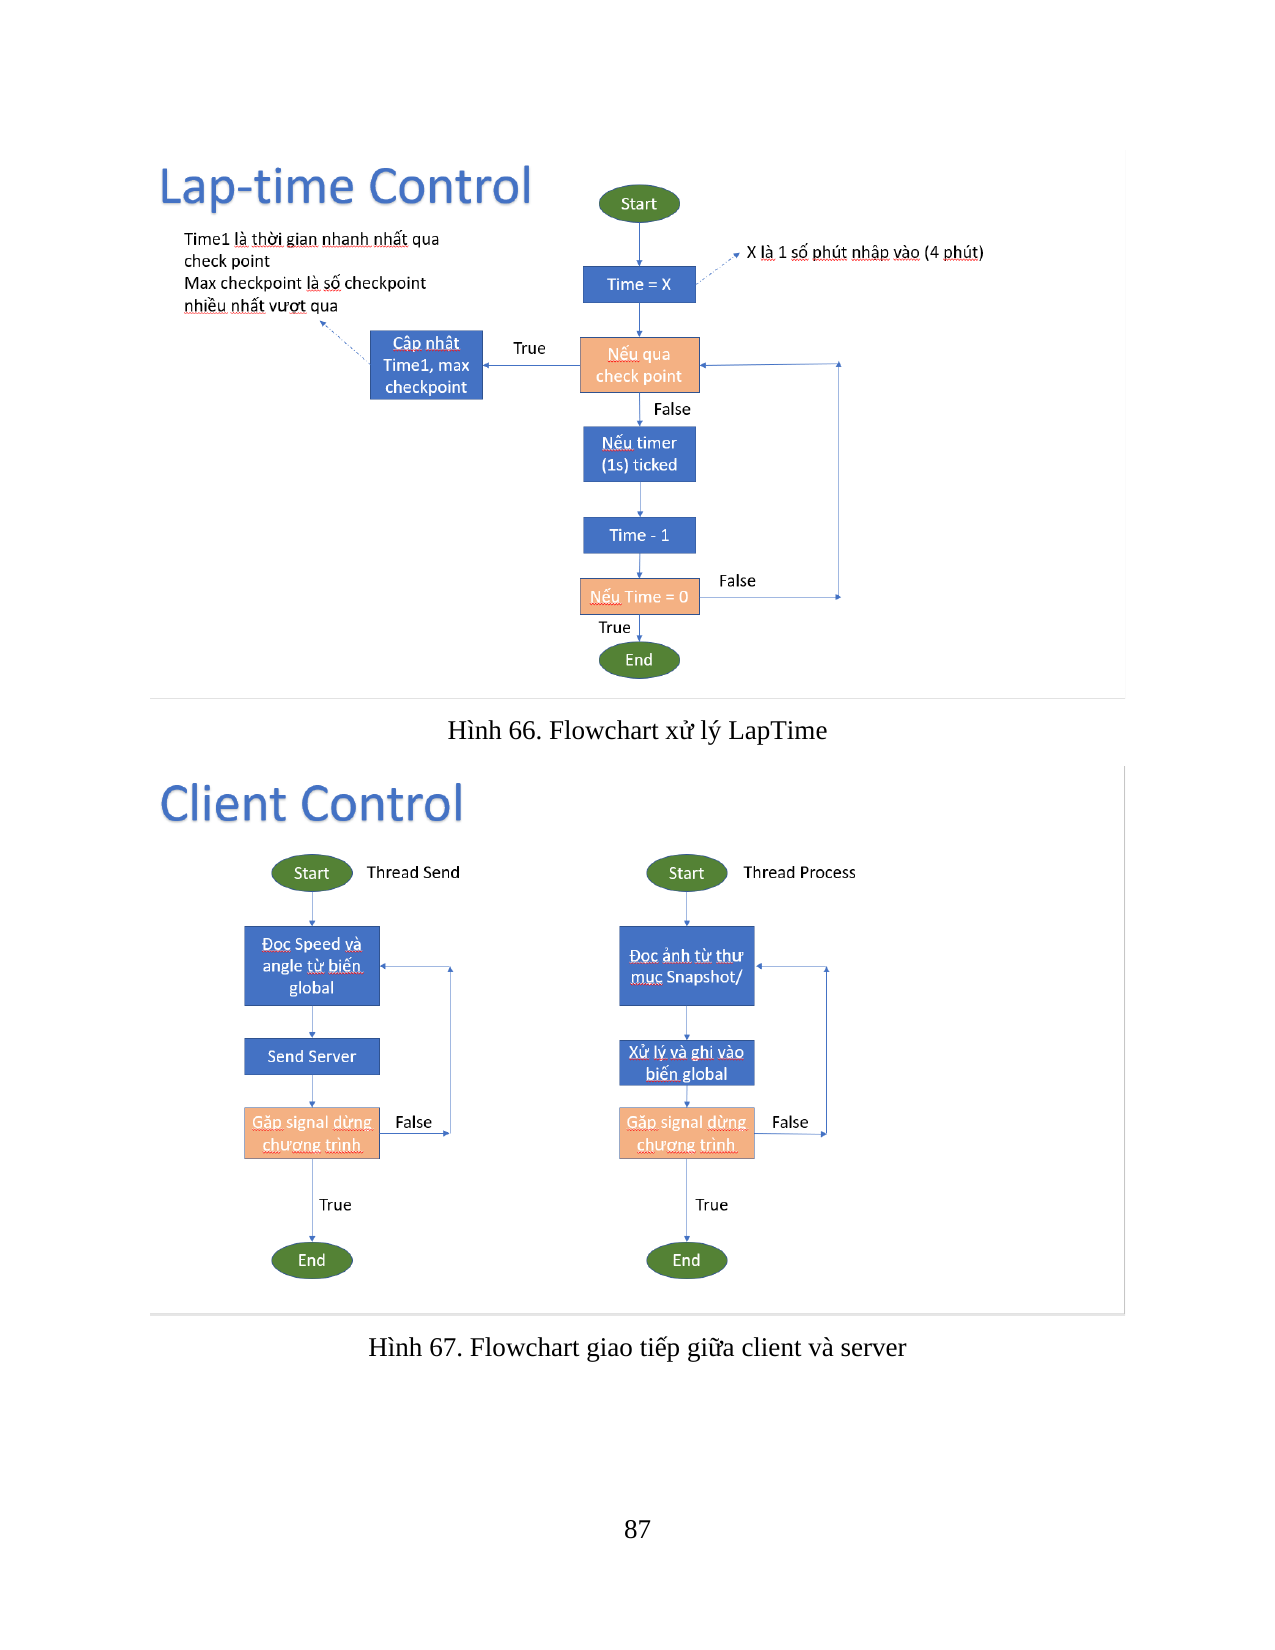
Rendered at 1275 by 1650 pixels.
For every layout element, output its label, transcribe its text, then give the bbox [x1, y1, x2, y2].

picture [150, 150, 1125, 699]
text Hình 67. Flowchart giao tiếp giữa client và server [150, 1332, 1125, 1363]
picture [150, 766, 1125, 1316]
text Hình 66. Flowchart xử lý LapTime [150, 714, 1125, 746]
